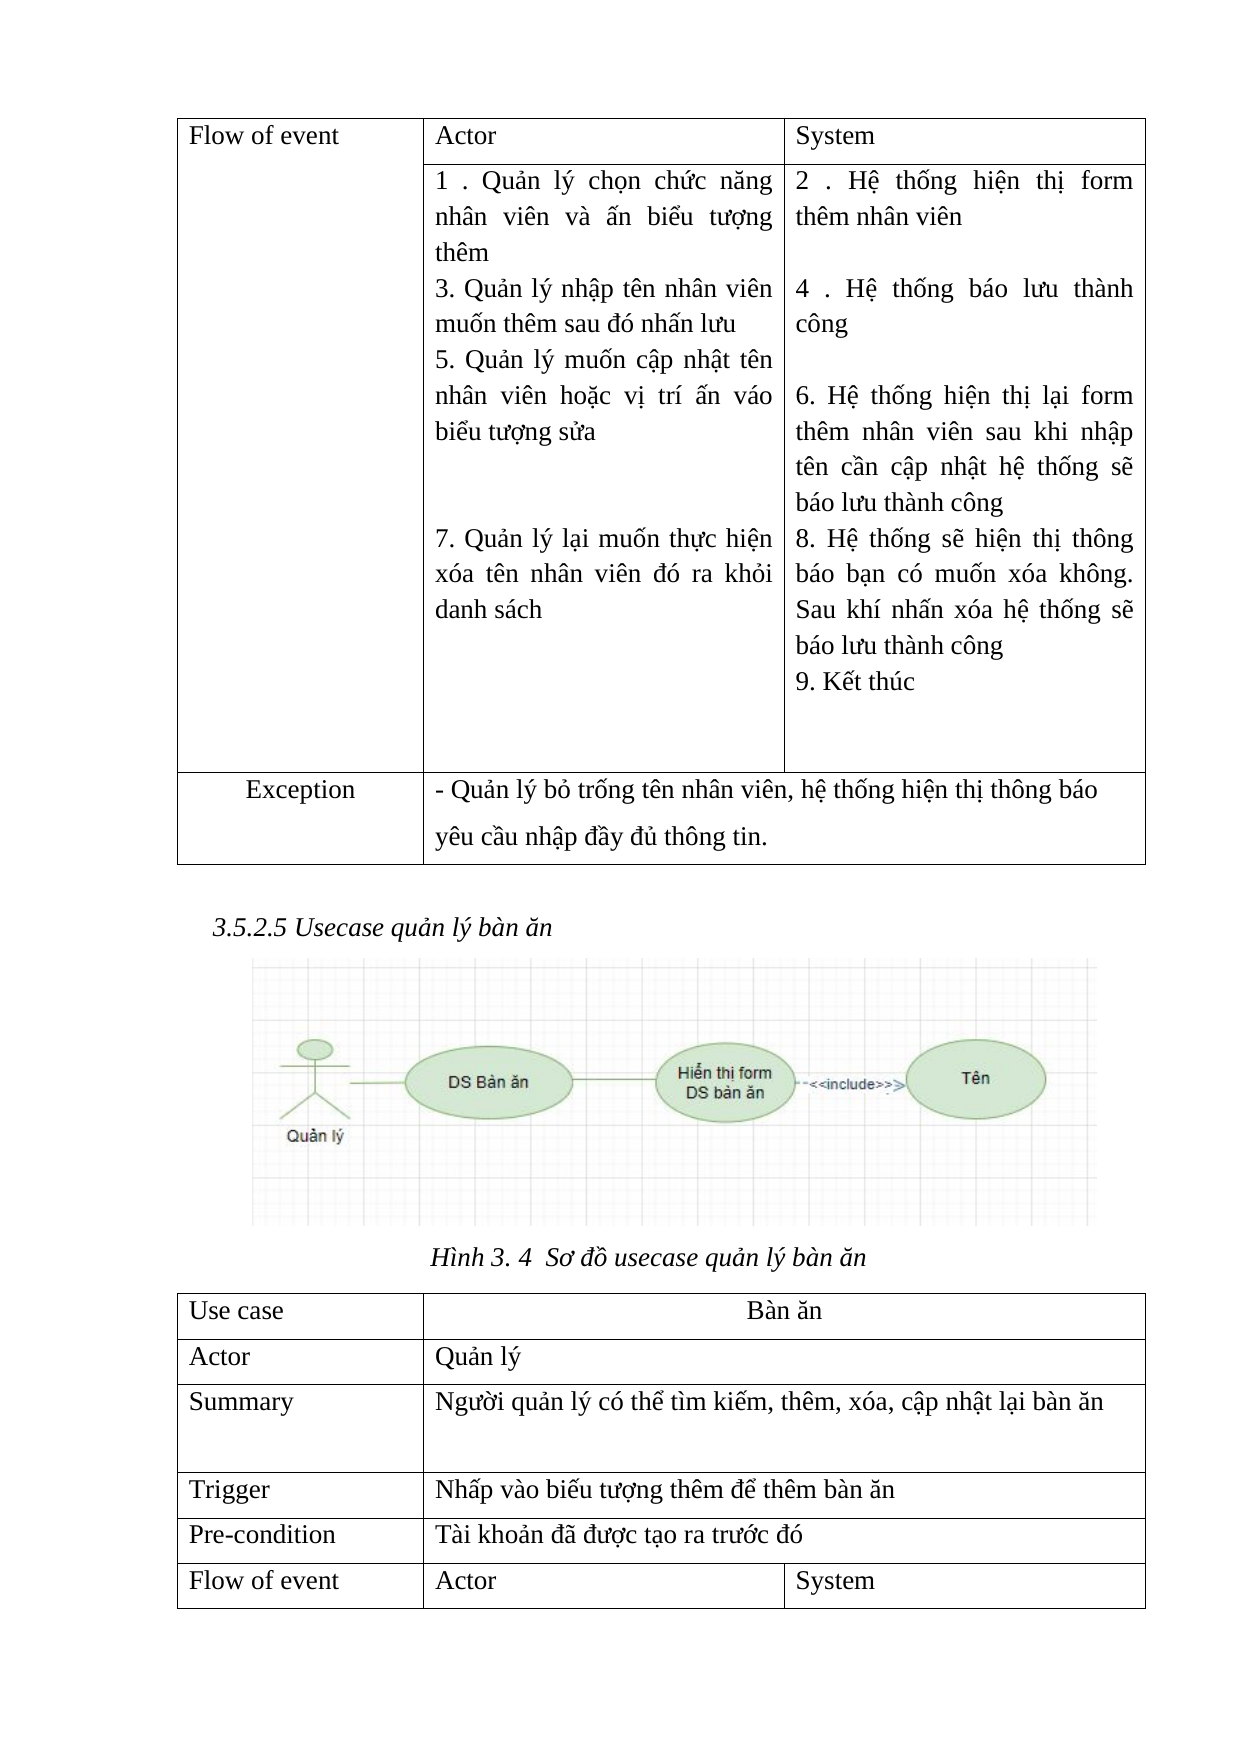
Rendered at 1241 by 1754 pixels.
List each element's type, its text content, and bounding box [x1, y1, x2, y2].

table_cell Người quản lý có thể tìm kiếm, thêm, xóa, cập nhật lại bàn ăn [424, 1385, 1145, 1472]
table_cell Flow of event [178, 119, 423, 772]
table_cell Nhấp vào biếu tượng thêm để thêm bàn ăn [424, 1473, 1145, 1517]
table_cell 2 . Hệ thống hiện thị form thêm nhân viên 4 . Hệ thống báo lưu thành công 6. Hệ thống hiện thị lại form thêm nhân viên sau khi nhập tên cần cập nhật hệ thống sẽ báo lưu thành công 8. Hệ thống sẽ hiện thị thông báo bạn có muốn xóa không. Sau khí nhấn xóa hệ thống sẽ báo lưu thành công 9. Kết thúc [785, 165, 1145, 772]
table_cell Actor [424, 1564, 784, 1608]
table_cell - Quản lý bỏ trống tên nhân viên, hệ thống hiện thị thông báo yêu cầu nhập đầy đủ thông tin. [424, 773, 1145, 864]
table_cell Trigger [178, 1473, 423, 1517]
table_cell Summary [178, 1385, 423, 1472]
table_header Use case [178, 1294, 423, 1338]
text Usecase quản lý bàn ăn [213, 912, 1122, 943]
table_cell System [785, 1564, 1145, 1608]
table_cell System [785, 119, 1145, 163]
table_cell Exception [178, 773, 423, 864]
table_cell Quản lý [424, 1340, 1145, 1384]
table_cell Actor [424, 119, 784, 163]
table_header Bàn ăn [424, 1294, 1145, 1338]
picture [252, 958, 1098, 1226]
text Hình 3. 6 Sơ đồ usecase quản lý bàn ăn [177, 1241, 1122, 1272]
table_cell Flow of event [178, 1564, 423, 1608]
table_cell Tài khoản đã được tạo ra trước đó [424, 1519, 1145, 1563]
table_cell Actor [178, 1340, 423, 1384]
table_cell 1 . Quản lý chọn chức năng nhân viên và ấn biểu tượng thêm 3. Quản lý nhập tên nhân viên muốn thêm sau đó nhấn lưu 5. Quản lý muốn cập nhật tên nhân viên hoặc vị trí ấn váo biểu tượng sửa 7. Quản lý lại muốn thực hiện xóa tên nhân viên đó ra khỏi danh sách [424, 165, 784, 772]
table_cell Pre-condition [178, 1519, 423, 1563]
